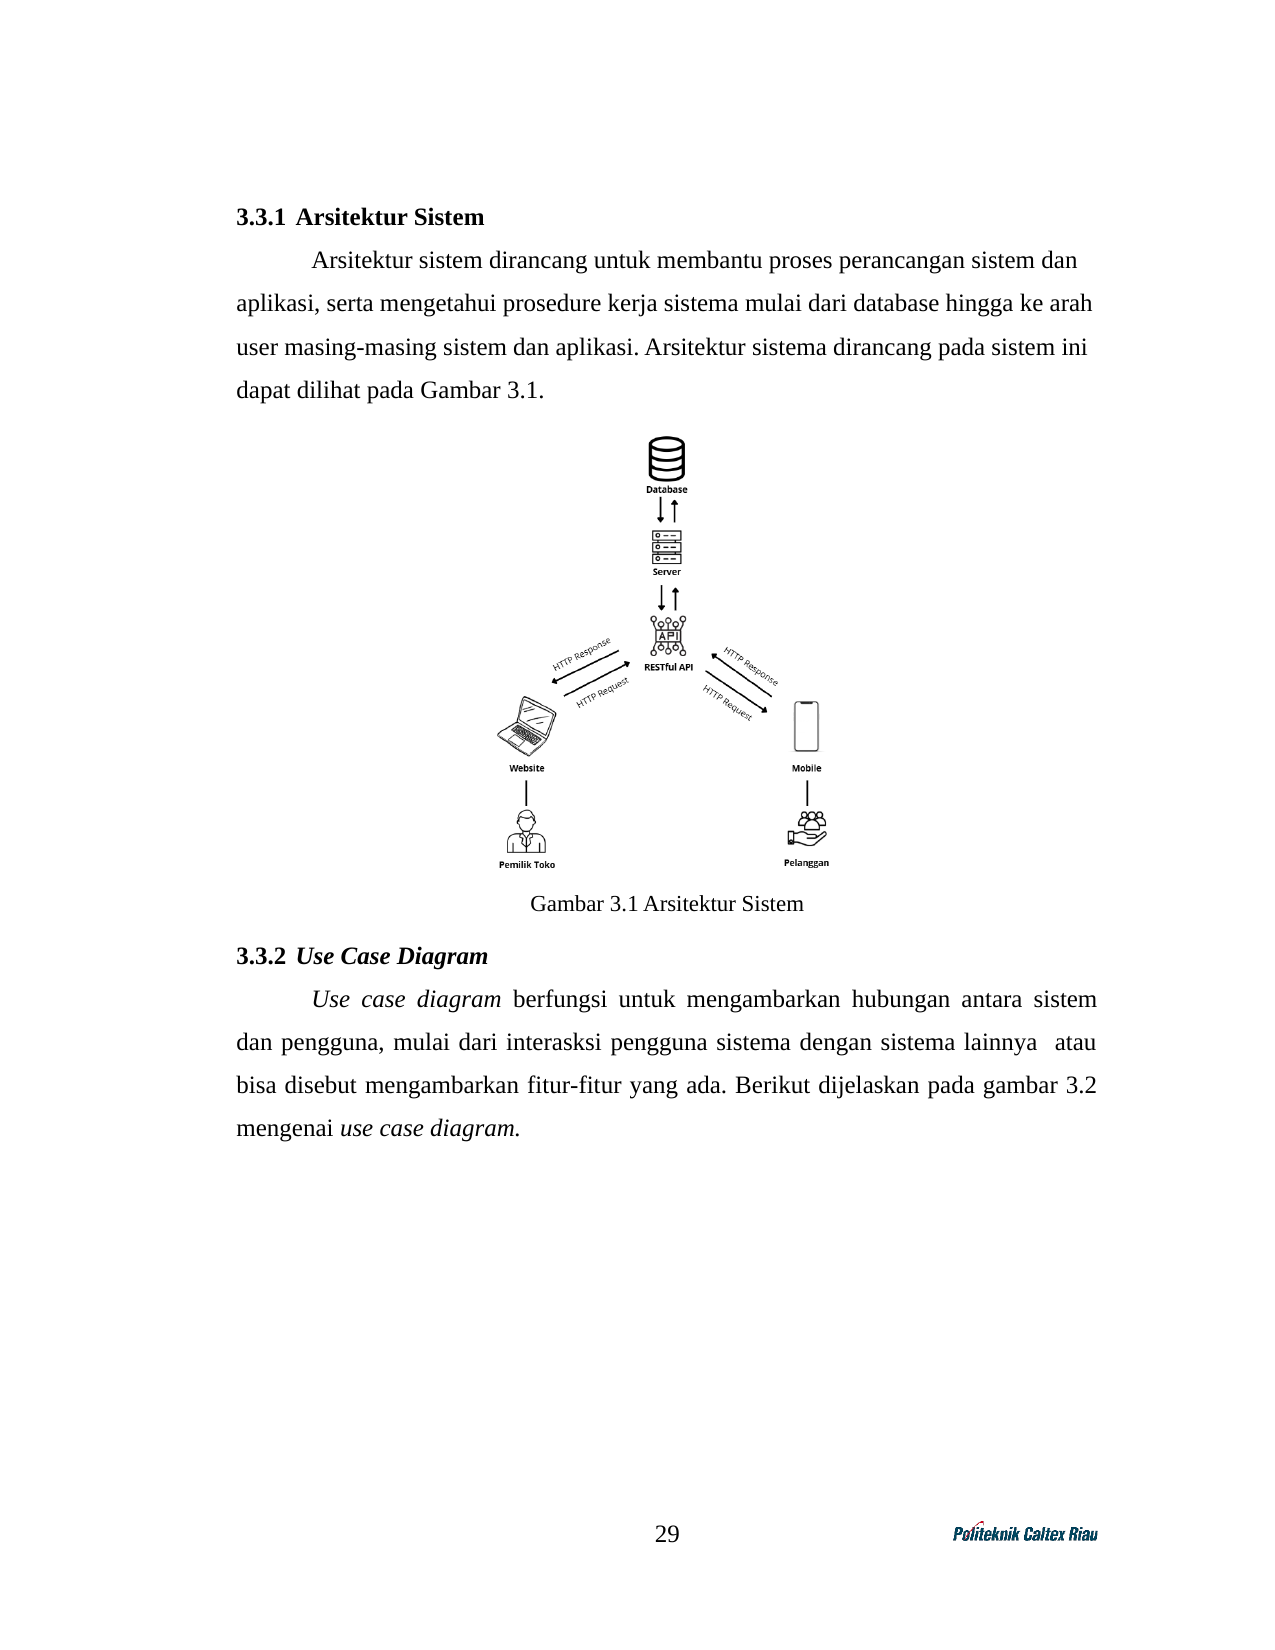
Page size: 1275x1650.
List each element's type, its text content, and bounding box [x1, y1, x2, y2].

picture [951, 1521, 1098, 1543]
picture [439, 434, 895, 871]
subtitle Arsitektur Sistem [236, 202, 1098, 231]
text Use case diagram berfungsi untuk mengambarkan hubungan antara sistem dan pengguna, mulai dari interasksi pengguna sistema dengan sistema lainnya atau bisa disebut mengambarkan fitur-fitur yang ada. Berikut dijelaskan pada gambar 3.2 mengenai use case diagram. [236, 984, 1098, 1142]
text Arsitektur sistem dirancang untuk membantu proses perancangan sistem dan aplikasi, serta mengetahui prosedure kerja sistema mulai dari database hingga ke arah user masing-masing sistem dan aplikasi. Arsitektur sistema dirancang pada sistem ini dapat dilihat pada Gambar 3.1. [236, 245, 1098, 403]
subtitle Use Case Diagram [236, 941, 1098, 970]
text Gambar 3.1 Arsitektur Sistem [236, 889, 1098, 916]
